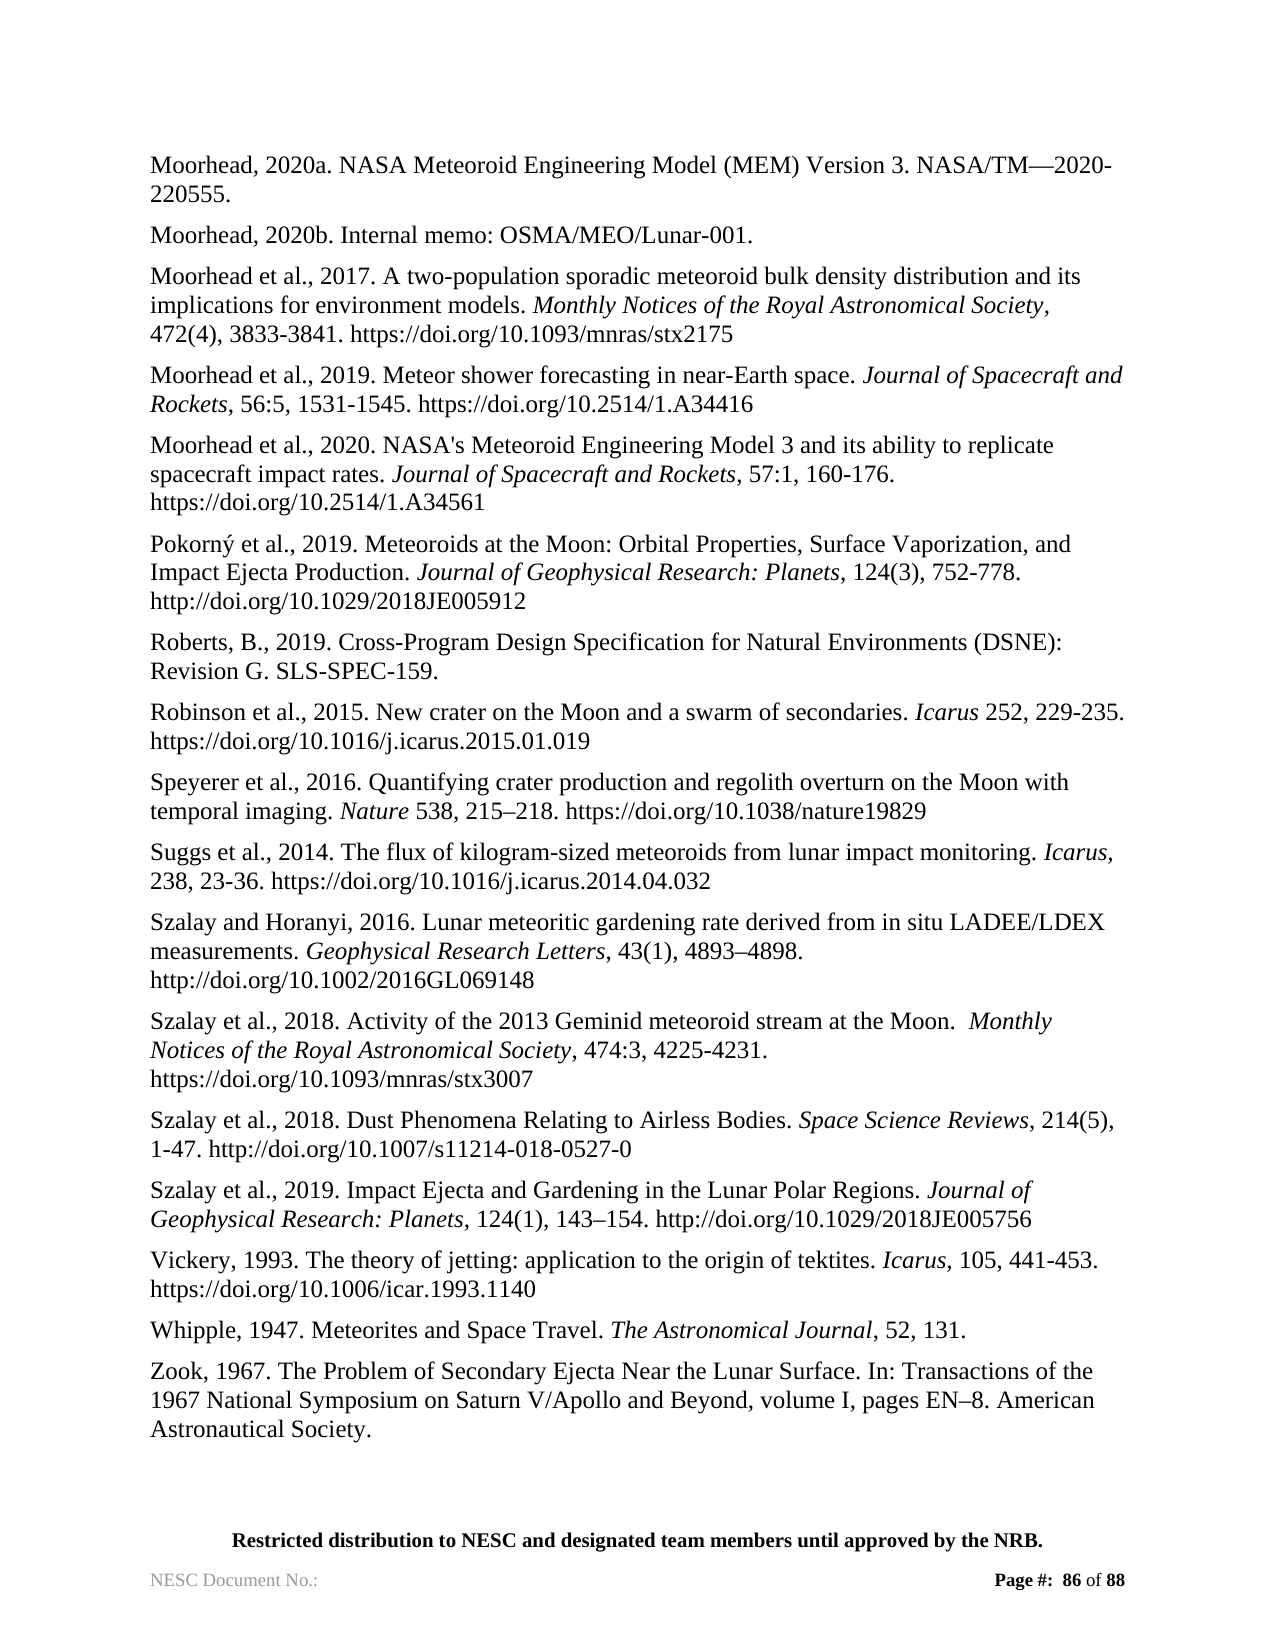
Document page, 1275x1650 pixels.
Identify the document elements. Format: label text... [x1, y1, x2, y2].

text Roberts, B., 2019. Cross-Program Design Specification for Natural Environments (DSNE): Revision G. SLS-SPEC-159. [150, 627, 1125, 685]
text Whipple, 1947. Meteorites and Space Travel. The Astronomical Journal, 52, 131. [150, 1315, 1125, 1344]
text Szalay and Horanyi, 2016. Lunar meteoritic gardening rate derived from in situ LADEE/LDEX measurements. Geophysical Research Letters, 43(1), 4893–4898. http://doi.org/10.1002/2016GL069148 [150, 907, 1125, 994]
text Szalay et al., 2019. Impact Ejecta and Gardening in the Lunar Polar Regions. Journal of Geophysical Research: Planets, 124(1), 143–154. http://doi.org/10.1029/2018JE005756 [150, 1175, 1125, 1232]
text Moorhead et al., 2017. A two-population sporadic meteoroid bulk density distribution and its implications for environment models. Monthly Notices of the Royal Astronomical Society, 472(4), 3833-3841. https://doi.org/10.1093/mnras/stx2175 [150, 261, 1125, 347]
text Zook, 1967. The Problem of Secondary Ejecta Near the Lunar Surface. In: Transactions of the 1967 National Symposium on Saturn V/Apollo and Beyond, volume I, pages EN–8. American Astronautical Society. [150, 1356, 1125, 1442]
text Pokorný et al., 2019. Meteoroids at the Moon: Orbital Properties, Surface Vaporization, and Impact Ejecta Production. Journal of Geophysical Research: Planets, 124(3), 752-778. http://doi.org/10.1029/2018JE005912 [150, 529, 1125, 615]
text Moorhead, 2020a. NASA Meteoroid Engineering Model (MEM) Version 3. NASA/TM—2020-220555. [150, 150, 1125, 207]
text Moorhead, 2020b. Internal memo: OSMA/MEO/Lunar-001. [150, 220, 1125, 249]
text Szalay et al., 2018. Dust Phenomena Relating to Airless Bodies. Space Science Reviews, 214(5), 1-47. http://doi.org/10.1007/s11214-018-0527-0 [150, 1105, 1125, 1162]
text Szalay et al., 2018. Activity of the 2013 Geminid meteoroid stream at the Moon. Monthly Notices of the Royal Astronomical Society, 474:3, 4225-4231. https://doi.org/10.1093/mnras/stx3007 [150, 1006, 1125, 1092]
text Robinson et al., 2015. New crater on the Moon and a swarm of secondaries. Icarus 252, 229-235. https://doi.org/10.1016/j.icarus.2015.01.019 [150, 697, 1125, 755]
text Moorhead et al., 2019. Meteor shower forecasting in near-Earth space. Journal of Spacecraft and Rockets, 56:5, 1531-1545. https://doi.org/10.2514/1.A34416 [150, 360, 1125, 417]
text Vickery, 1993. The theory of jetting: application to the origin of tektites. Icarus, 105, 441-453. https://doi.org/10.1006/icar.1993.1140 [150, 1245, 1125, 1302]
text Speyerer et al., 2016. Quantifying crater production and regolith overturn on the Moon with temporal imaging. Nature 538, 215–218. https://doi.org/10.1038/nature19829 [150, 767, 1125, 825]
text Moorhead et al., 2020. NASA's Meteoroid Engineering Model 3 and its ability to replicate spacecraft impact rates. Journal of Spacecraft and Rockets, 57:1, 160-176. https://doi.org/10.2514/1.A34561 [150, 430, 1125, 516]
text Suggs et al., 2014. The flux of kilogram-sized meteoroids from lunar impact monitoring. Icarus, 238, 23-36. https://doi.org/10.1016/j.icarus.2014.04.032 [150, 837, 1125, 895]
